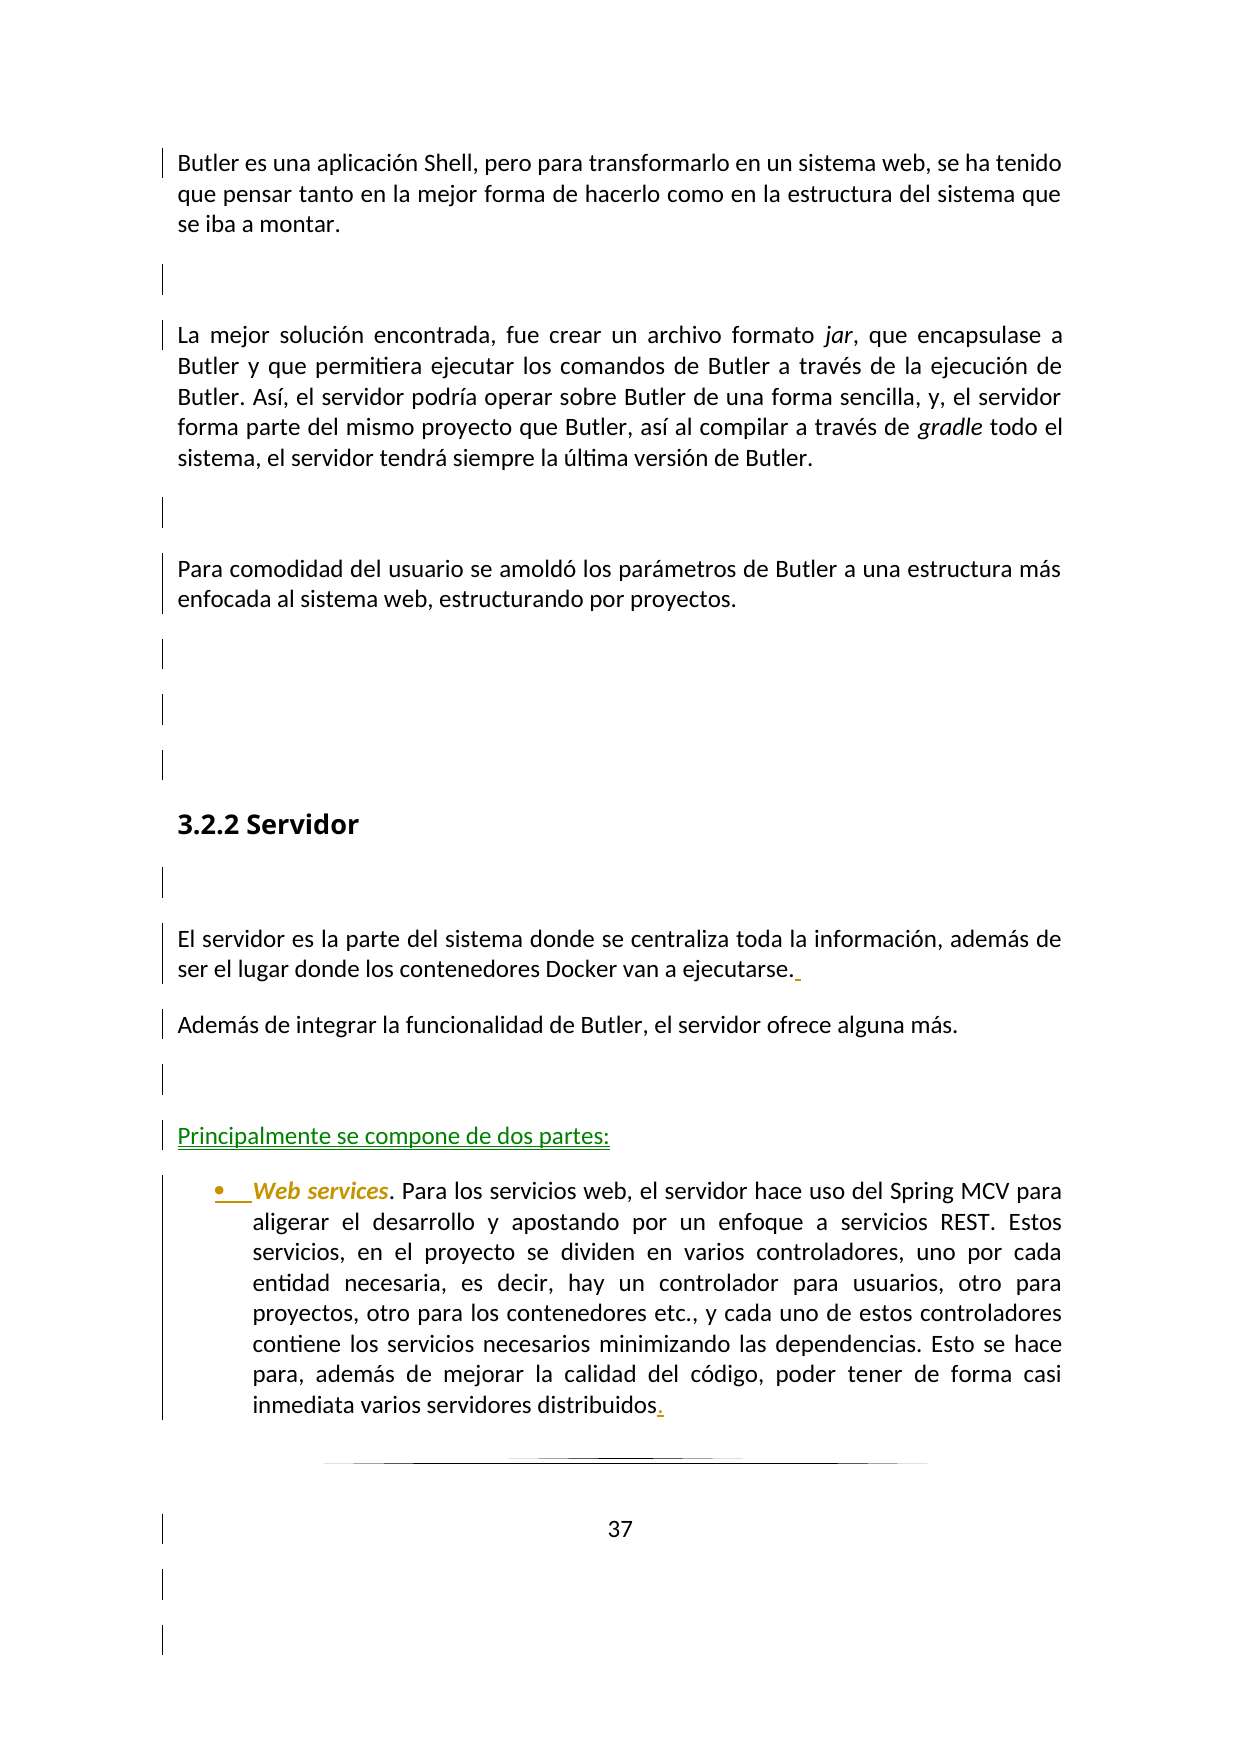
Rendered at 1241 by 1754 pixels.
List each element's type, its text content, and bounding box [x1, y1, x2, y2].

list Web services. Para los servicios web, el servidor hace uso del Spring MCV para aligerar el desarrollo y apostando por un enfoque a servicios REST. Estos servicios, en el proyecto se dividen en varios controladores, uno por cada entidad necesaria, es decir, hay un controlador para usuarios, otro para proyectos, otro para los contenedores etc., y cada uno de estos controladores contiene los servicios necesarios minimizando las dependencias. Esto se hace para, además de mejorar la calidad del código, poder tener de forma casi inmediata varios servidores distribuidos [215, 1175, 1063, 1419]
text El servidor es la parte del sistema donde se centraliza toda la información, además de ser el lugar donde los contenedores Docker van a ejecutarse. [177, 923, 1063, 984]
text Butler es una aplicación Shell, pero para transformarlo en un sistema web, se ha tenido que pensar tanto en la mejor forma de hacerlo como en la estructura del sistema que se iba a montar. [177, 148, 1063, 239]
text Para comodidad del usuario se amoldó los parámetros de Butler a una estructura más enfocada al sistema web, estructurando por proyectos. [177, 553, 1063, 614]
text Además de integrar la funcionalidad de Butler, el servidor ofrece alguna más. [177, 1009, 1063, 1039]
text La mejor solución encontrada, fue crear un archivo formato jar, que encapsulase a Butler y que permitiera ejecutar los comandos de Butler a través de la ejecución de Butler. Así, el servidor podría operar sobre Butler de una forma sencilla, y, el servidor forma parte del mismo proyecto que Butler, así al compilar a través de gradle todo el sistema, el servidor tendrá siempre la última versión de Butler. [177, 320, 1063, 472]
subtitle 3.2.2 Servidor [177, 805, 1063, 842]
